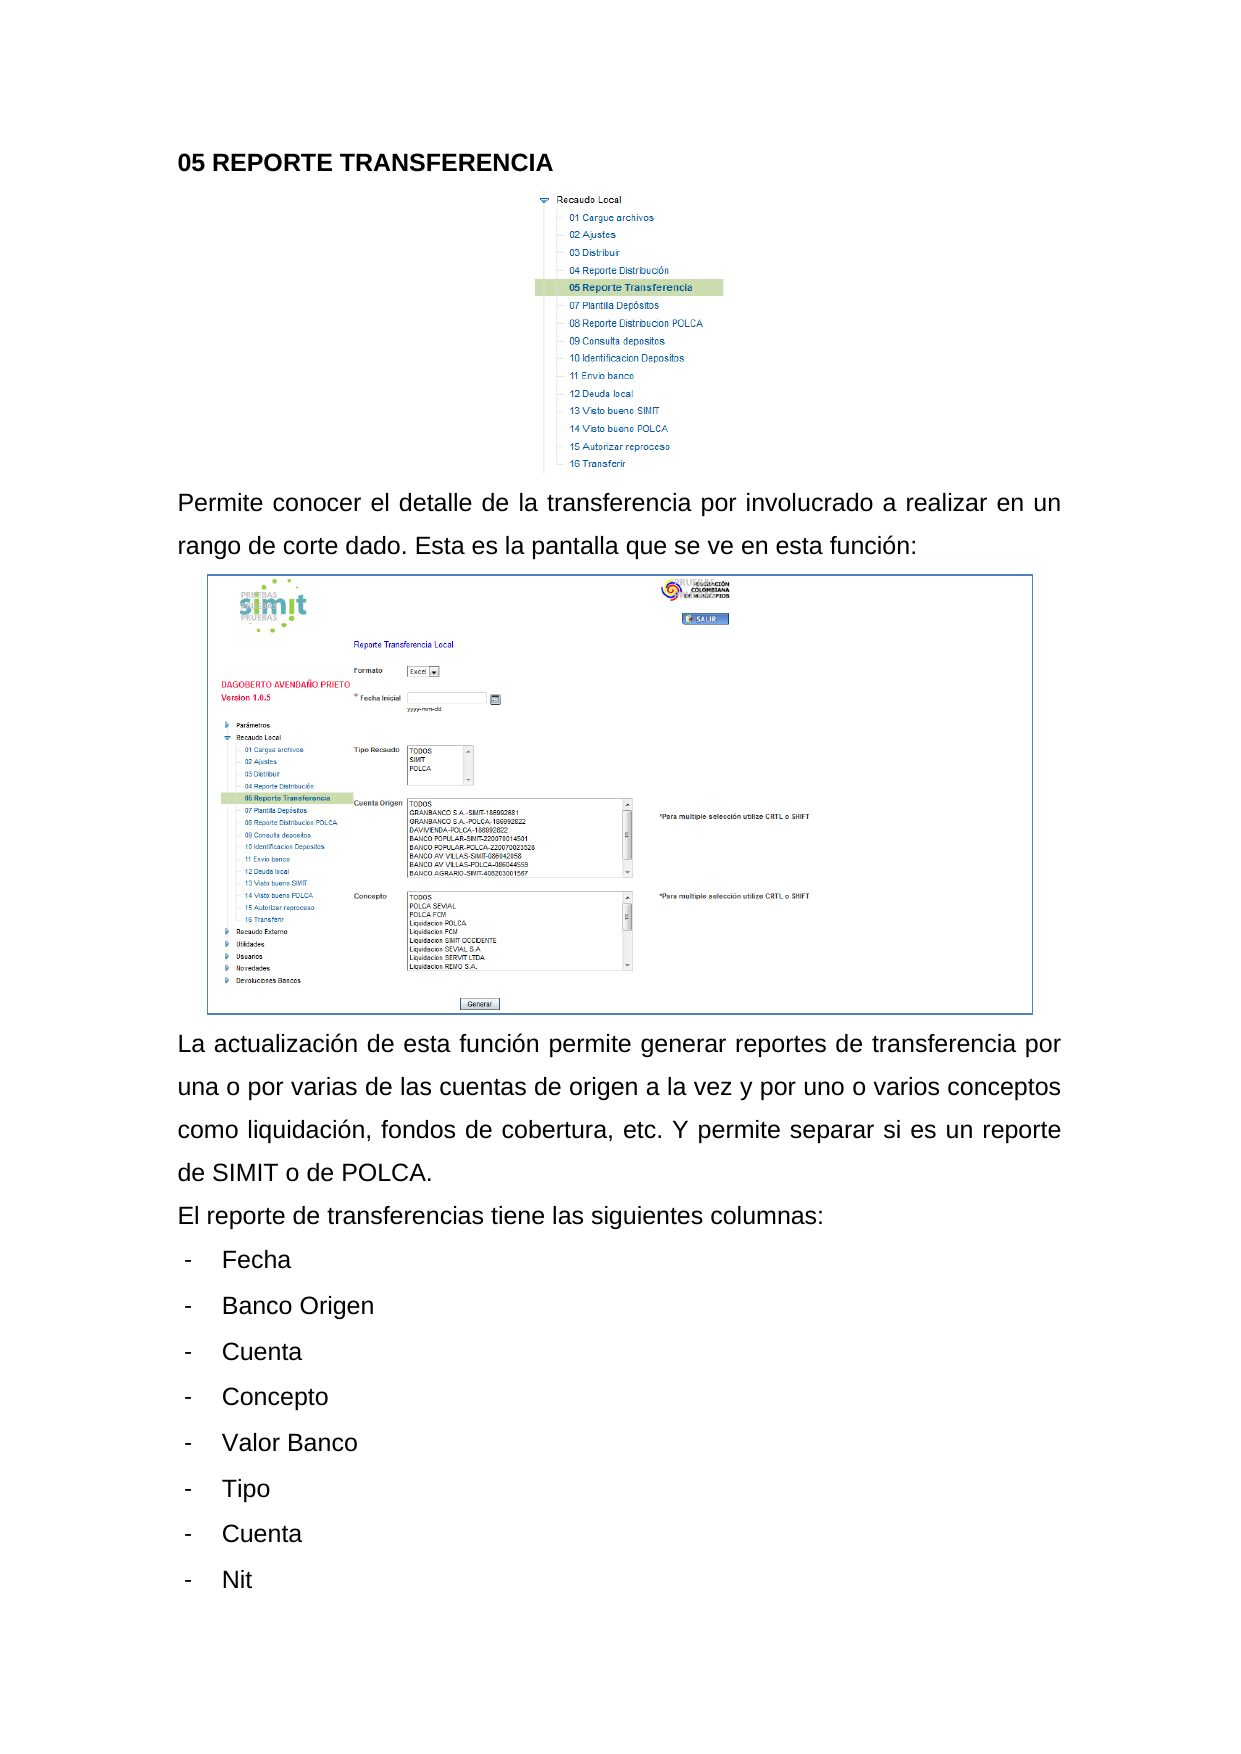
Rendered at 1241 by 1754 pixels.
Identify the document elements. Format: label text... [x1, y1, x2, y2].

list Valor Banco [184, 1427, 1063, 1458]
list Nit [184, 1564, 1063, 1595]
text El reporte de transferencias tiene las siguientes columnas: [177, 1201, 1063, 1230]
subtitle 05 REPORTE TRANSFERENCIA [177, 148, 1063, 176]
list Banco Origen [184, 1290, 1063, 1320]
list Tipo [184, 1473, 1063, 1503]
list Cuenta [184, 1336, 1063, 1366]
list Cuenta [184, 1518, 1063, 1549]
list Fecha [184, 1244, 1063, 1275]
text Permite conocer el detalle de la transferencia por involucrado a realizar en un rango de corte dado. Esta es la pantalla que se ve en esta función: [177, 488, 1063, 560]
text La actualización de esta función permite generar reportes de transferencia por una o por varias de las cuentas de origen a la vez y por uno o varios conceptos como liquidación, fondos de cobertura, etc. Y permite separar si es un reporte de SIMIT o de POLCA. [177, 1028, 1063, 1187]
picture [516, 190, 724, 474]
list Concepto [184, 1381, 1063, 1412]
picture [208, 576, 1032, 1013]
